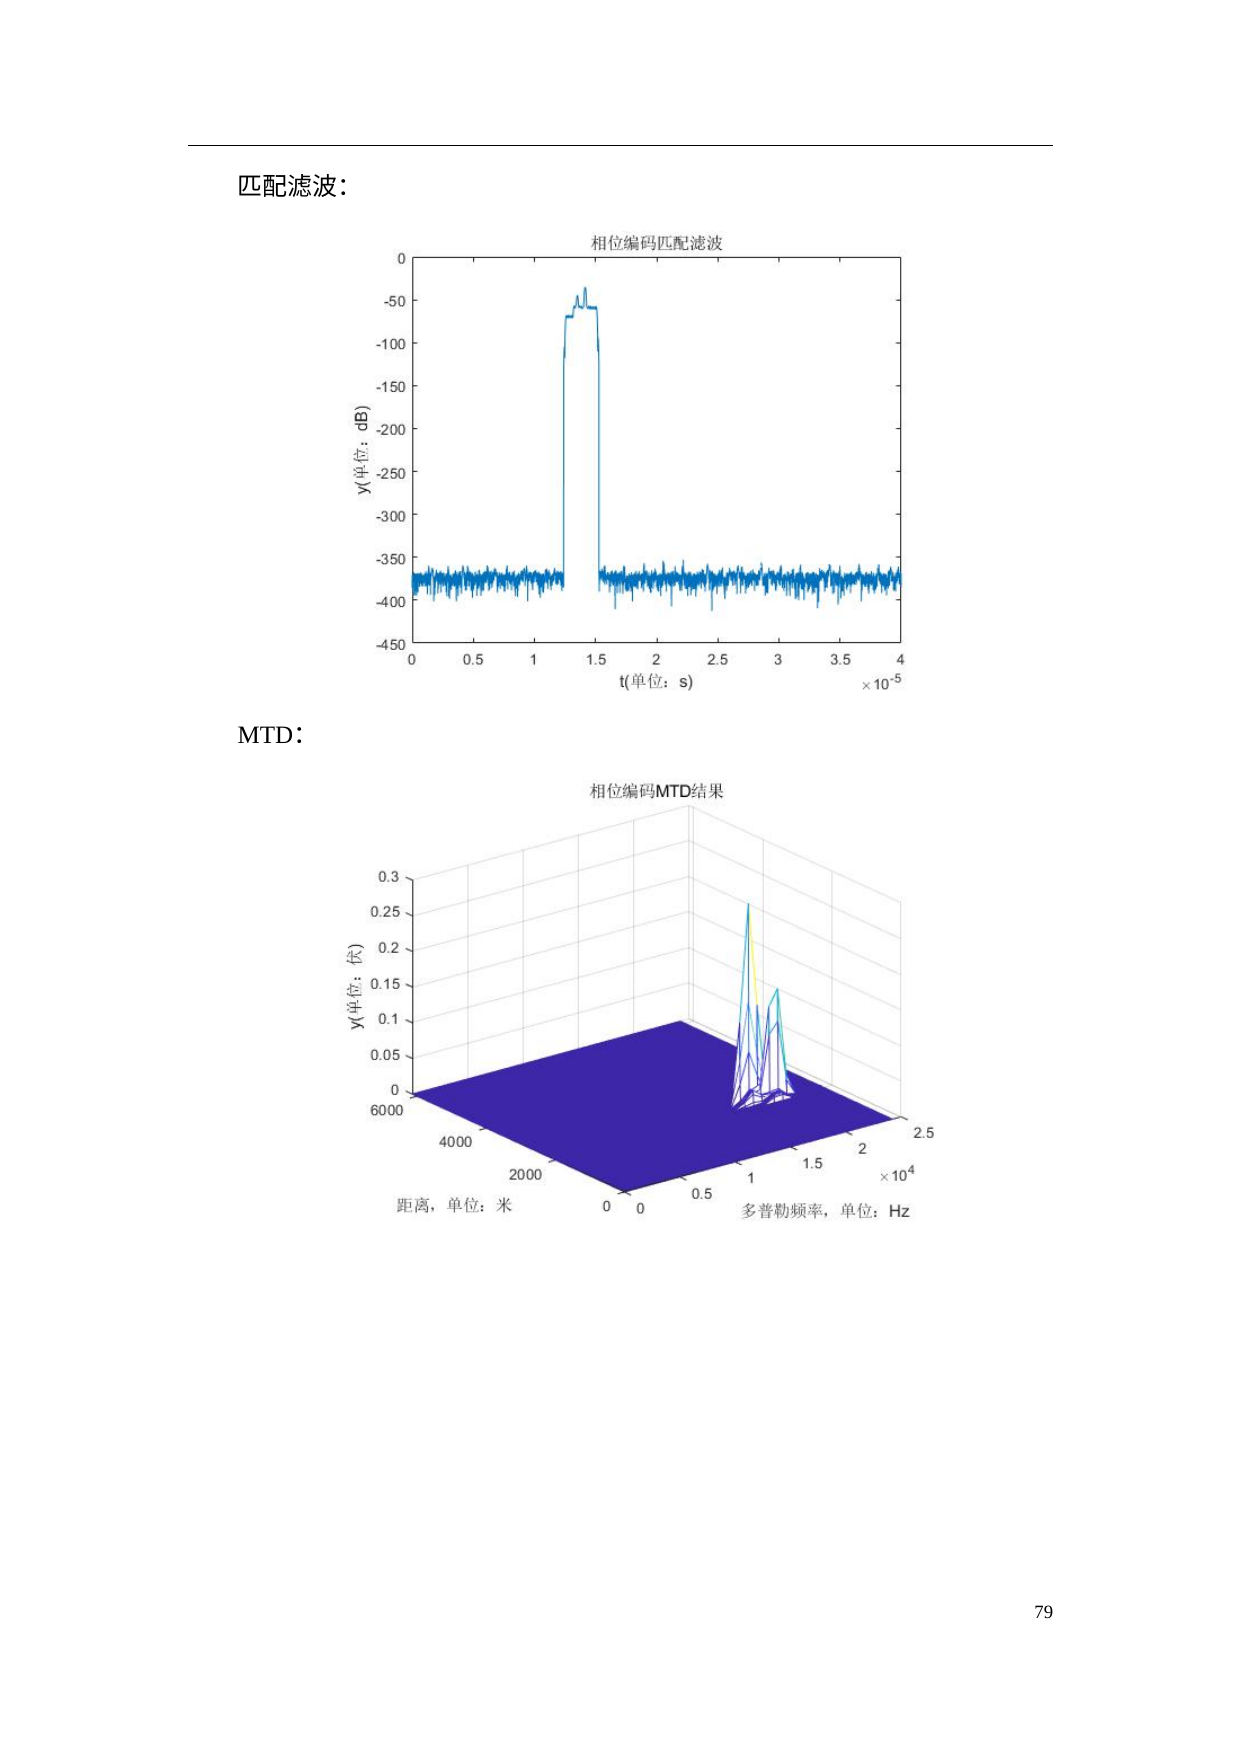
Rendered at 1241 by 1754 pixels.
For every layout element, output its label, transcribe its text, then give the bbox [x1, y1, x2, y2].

text 匹配滤波： [187, 164, 1053, 204]
picture [330, 770, 961, 1244]
picture [330, 222, 961, 695]
text MTD： [187, 713, 1053, 753]
